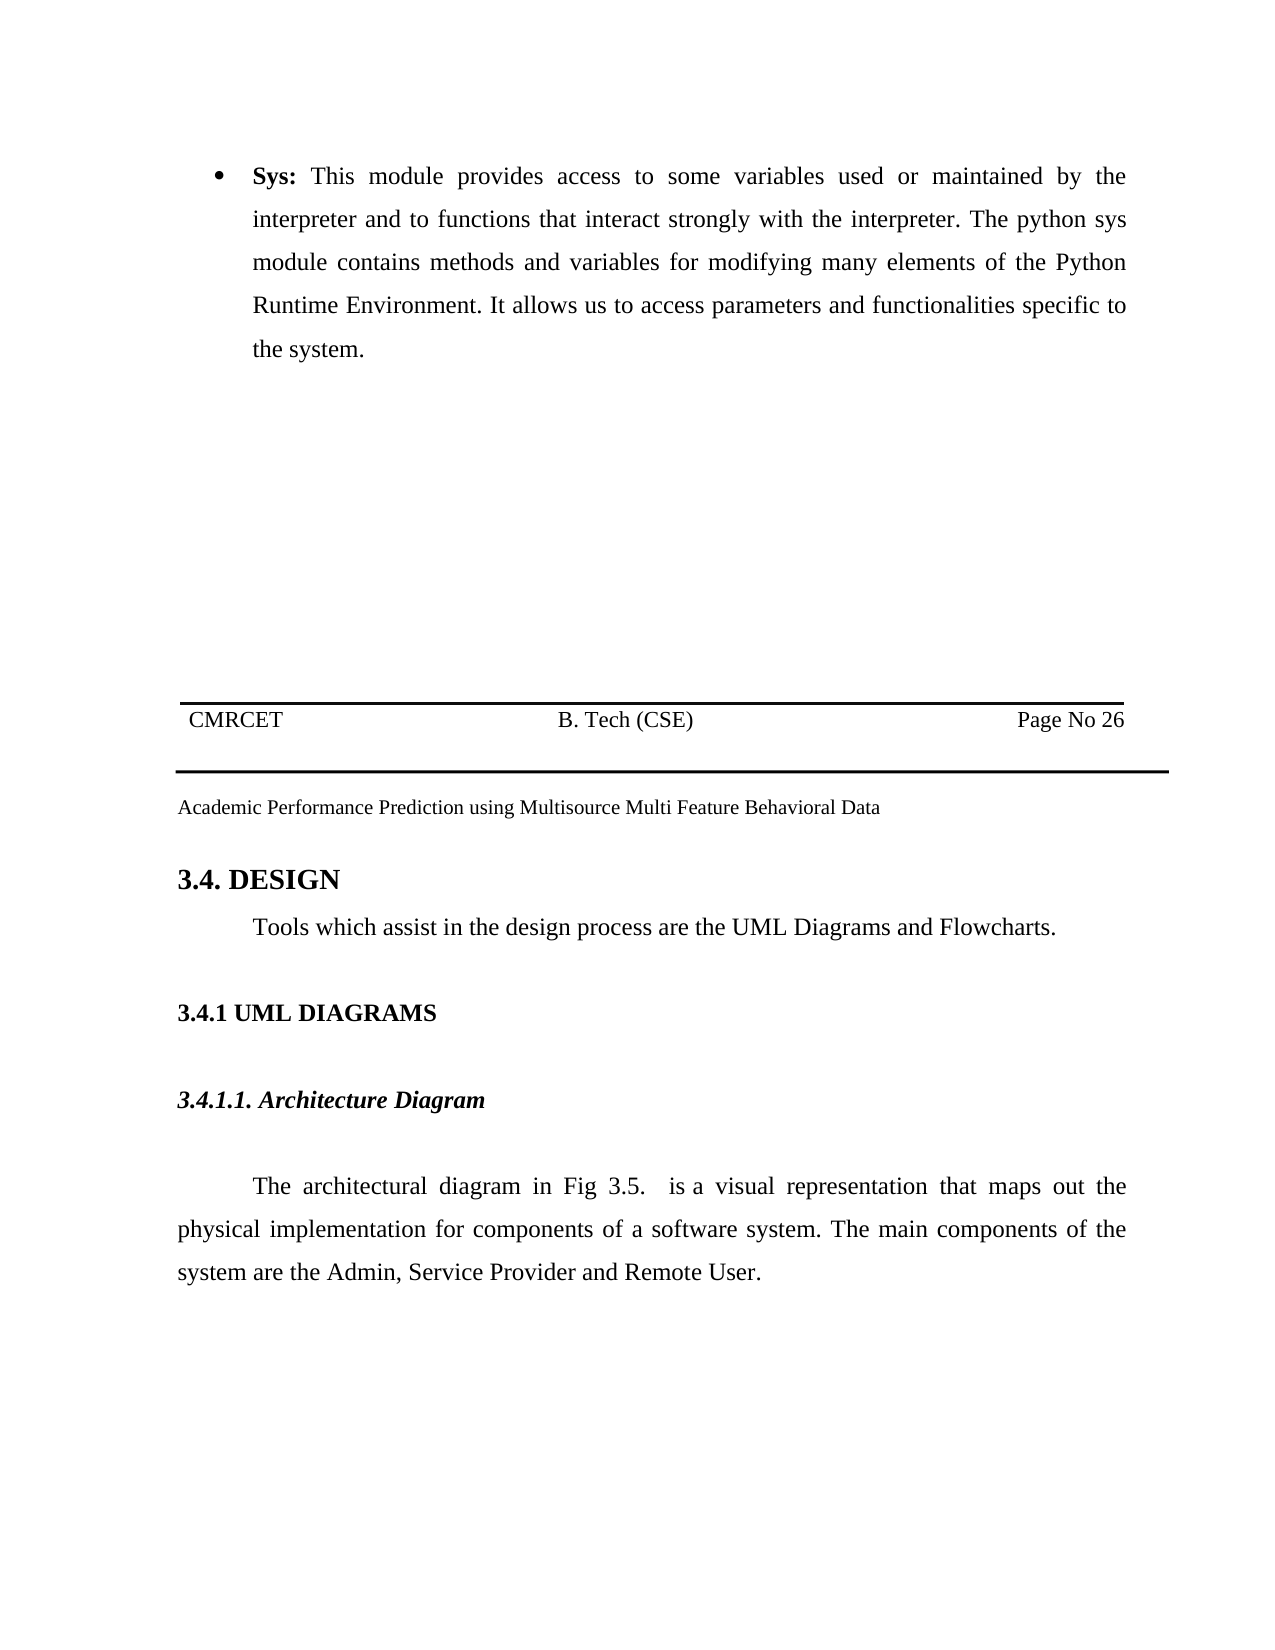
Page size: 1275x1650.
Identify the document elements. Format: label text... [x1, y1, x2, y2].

text 3.4. DESIGN [177, 862, 1127, 896]
text 3.4.1.1. Architecture Diagram [177, 1085, 1127, 1113]
text Tools which assist in the design process are the UML Diagrams and Flowcharts. [177, 912, 1127, 941]
text 3.4.1 UML DIAGRAMS [177, 998, 1127, 1027]
list Sys: This module provides access to some variables used or maintained by the interpreter and to functions that interact strongly with the interpreter. The python sys module contains methods and variables for modifying many elements of the Python Runtime Environment. It allows us to access parameters and functionalities specific to the system. [215, 161, 1127, 362]
text The architectural diagram in Fig 3.5. is a visual representation that maps out the physical implementation for components of a software system. The main components of the system are the Admin, Service Provider and Remote User. [177, 1171, 1127, 1286]
text Academic Performance Prediction using Multisource Multi Feature Behavioral Data [177, 754, 1275, 819]
text CMRCET B. Tech (CSE) Page No 26 [177, 707, 1127, 733]
